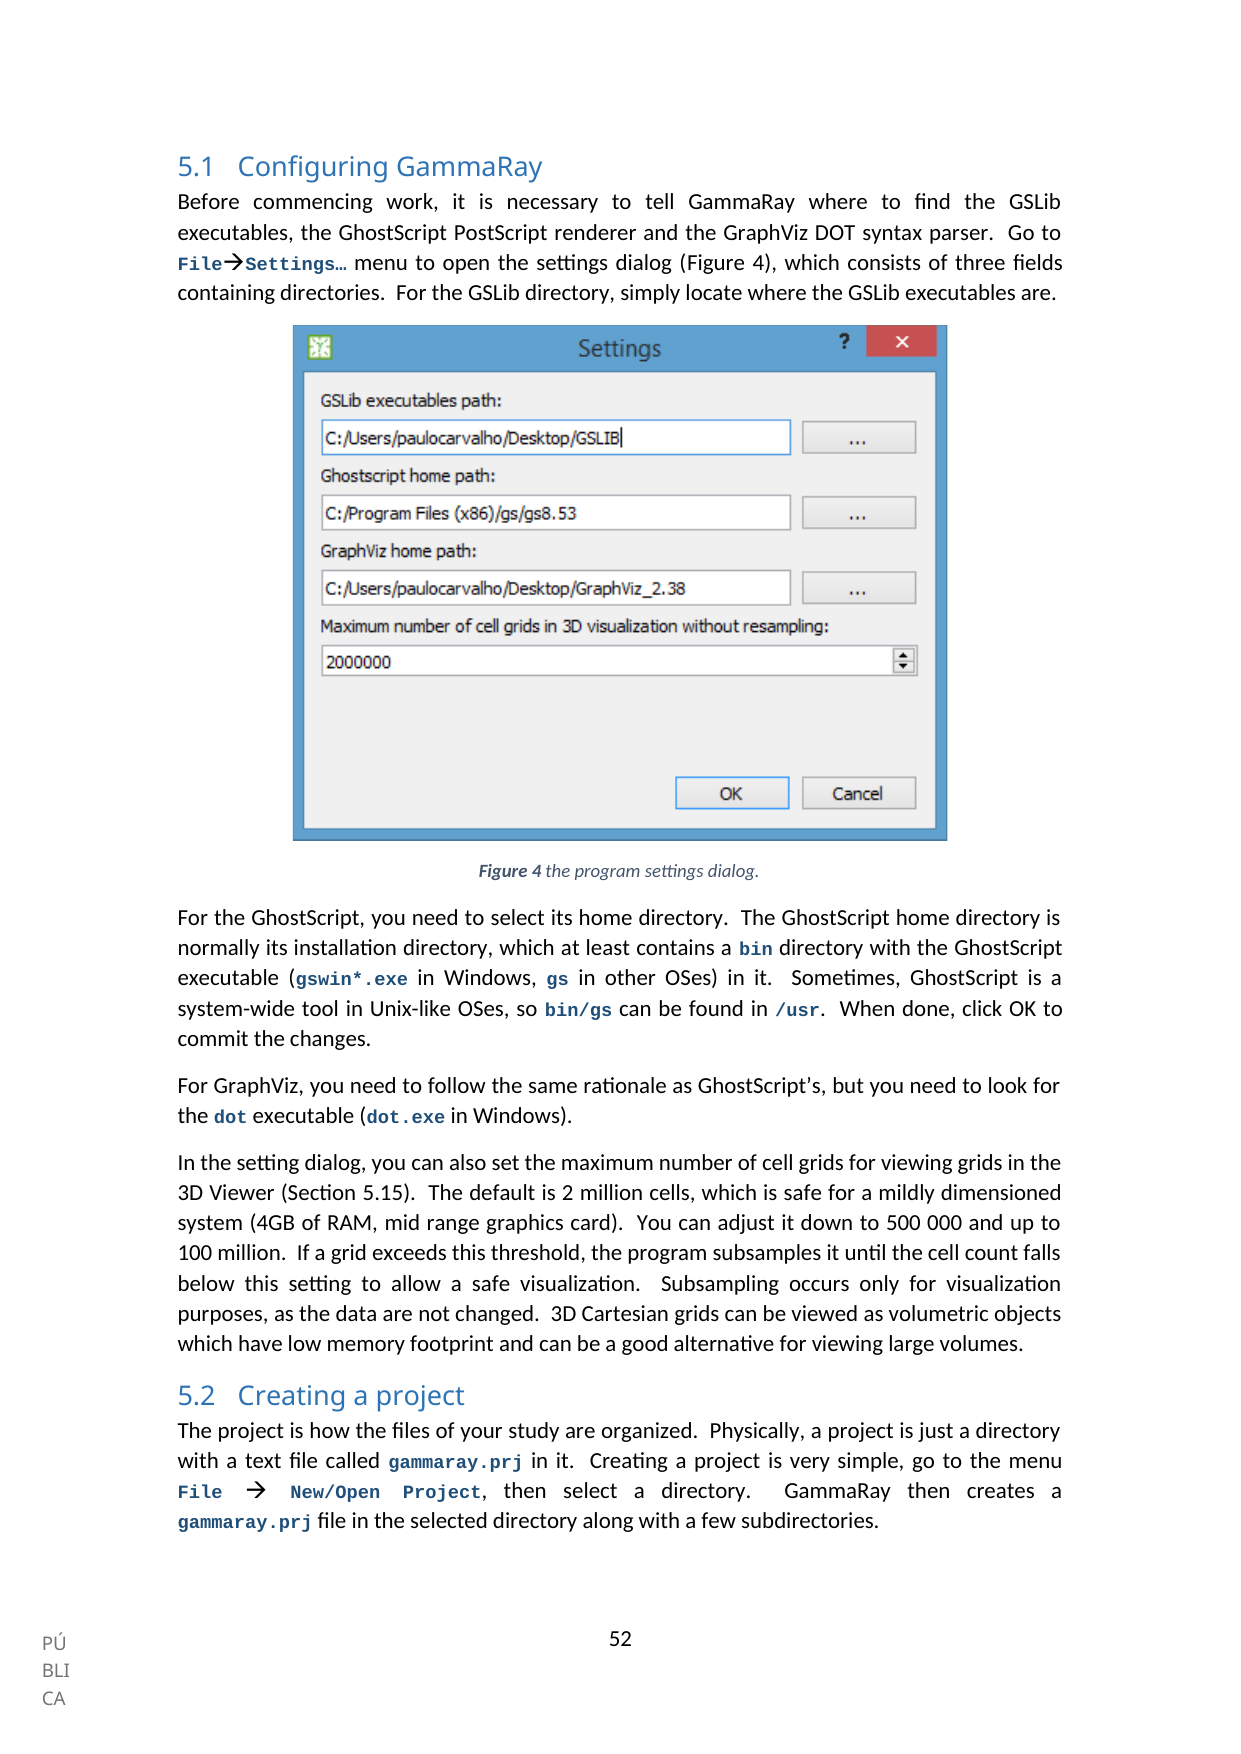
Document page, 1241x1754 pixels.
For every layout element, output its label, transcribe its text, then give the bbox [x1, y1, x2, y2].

subtitle Configuring GammaRay [177, 148, 1063, 184]
text Before commencing work, it is necessary to tell GammaRay where to find the GSLib executables, the GhostScript PostScript renderer and the GraphViz DOT syntax parser. Go to FileSettings… menu to open the settings dialog (Figure 4), which consists of three fields containing directories. For the GSLib directory, simply locate where the GSLib executables are. [177, 187, 1063, 306]
text In the setting dialog, you can also set the maximum number of cell grids for viewing grids in the 3D Viewer (Section 5.15). The default is 2 million cells, which is safe for a mildly dimensioned system (4GB of RAM, mid range graphics card). You can adjust it down to 500 000 and up to 100 million. If a grid exceeds this threshold, the program subsamples it until the cell count falls below this setting to allow a safe visualization. Subsampling occurs only for visualization purposes, as the data are not changed. 3D Cartesian grids can be viewed as volumetric objects which have low memory footprint and can be a good alternative for viewing large volumes. [177, 1148, 1063, 1357]
subtitle Creating a project [177, 1376, 1063, 1413]
text The project is how the files of your study are organized. Physically, a project is just a directory with a text file called gammaray.prj in it. Creating a project is very simple, go to the menu File New/Open Project, then select a directory. GammaRay then creates a gammaray.prj file in the selected directory along with a few subdirectories. [177, 1416, 1063, 1534]
text Figure 4 the program settings dialog. [177, 859, 1063, 882]
text For the GhostScript, you need to select its home directory. The GhostScript home directory is normally its installation directory, which at least contains a bin directory with the GhostScript executable (gswin*.exe in Windows, gs in other OSes) in it. Sometimes, GhostScript is a system-wide tool in Unix-like OSes, so bin/gs can be found in /usr. When done, click OK to commit the changes. [177, 903, 1063, 1052]
picture [292, 325, 948, 841]
text For GraphViz, you need to follow the same rationale as GhostScript’s, but you need to look for the dot executable (dot.exe in Windows). [177, 1071, 1063, 1129]
